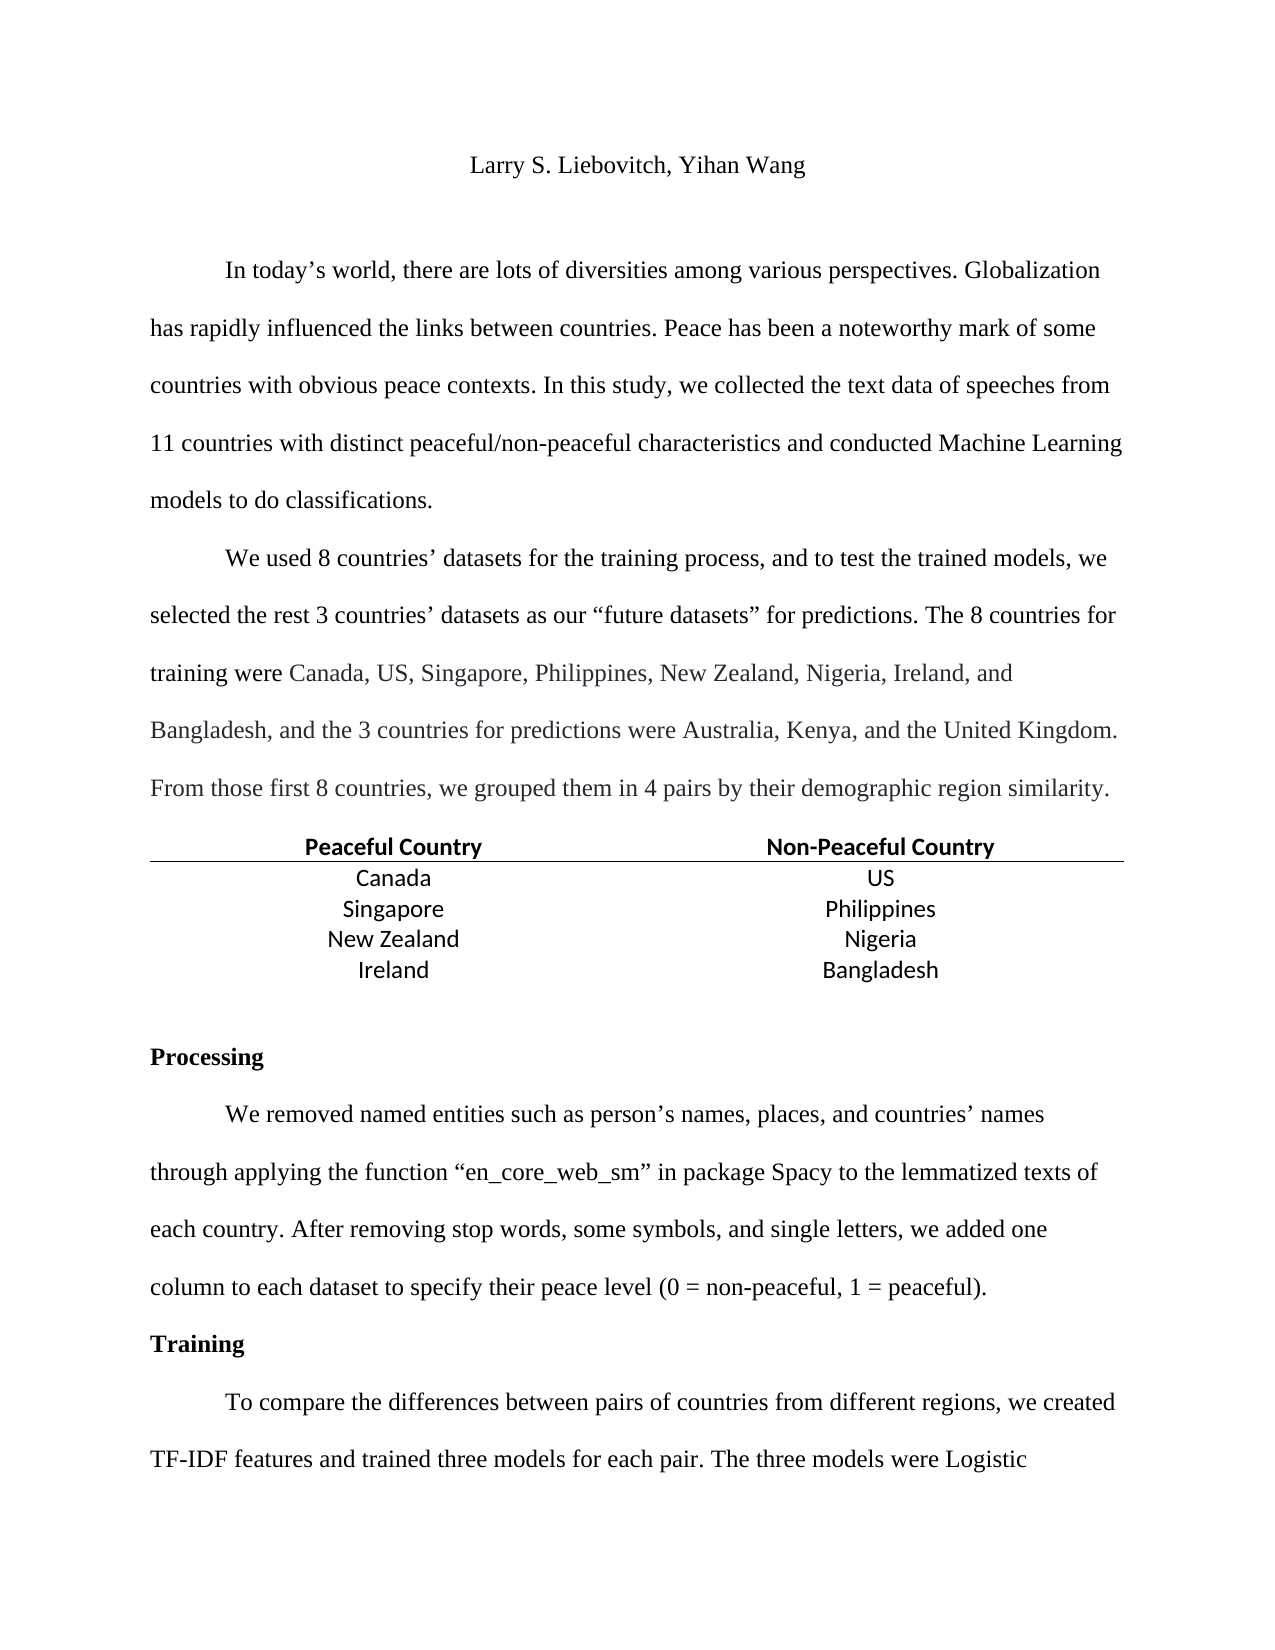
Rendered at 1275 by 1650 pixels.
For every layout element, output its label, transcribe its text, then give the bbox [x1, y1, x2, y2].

table_cell Singapore [150, 893, 637, 923]
table_cell Ireland [150, 954, 637, 984]
text We used 8 countries’ datasets for the training process, and to test the trained models, we selected the rest 3 countries’ datasets as our “future datasets” for predictions. The 8 countries for training were Canada, US, Singapore, Philippines, New Zealand, Nigeria, Ireland, and Bangladesh, and the 3 countries for predictions were Australia, Kenya, and the United Kingdom. From those first 8 countries, we grouped them in 4 pairs by their demographic region similarity. [150, 543, 1125, 802]
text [150, 1387, 1125, 1473]
table_cell Bangladesh [637, 954, 1124, 984]
text We removed named entities such as person’s names, places, and countries’ names through applying the function “en_core_web_sm” in package Spacy to the lemmatized texts of each country. After removing stop words, some symbols, and single letters, we added one column to each dataset to specify their peace level (0 = non-peaceful, 1 = peaceful). [150, 1099, 1125, 1301]
table_cell Nigeria [637, 923, 1124, 954]
table_cell US [637, 862, 1124, 893]
table_header Non-Peaceful Country [637, 831, 1124, 861]
table_cell New Zealand [150, 923, 637, 954]
table_cell Canada [150, 862, 637, 893]
text In today’s world, there are lots of diversities among various perspectives. Globalization has rapidly influenced the links between countries. Peace has been a noteworthy mark of some countries with obvious peace contexts. In this study, we collected the text data of speeches from 11 countries with distinct peaceful/non-peaceful characteristics and conducted Machine Learning models to do classifications. [150, 256, 1125, 514]
text Larry S. Liebovitch, Yihan Wang [150, 150, 1125, 179]
table_cell Philippines [637, 893, 1124, 923]
text Training [150, 1329, 1125, 1358]
text Processing [150, 1042, 1125, 1071]
table_header Peaceful Country [150, 831, 637, 861]
